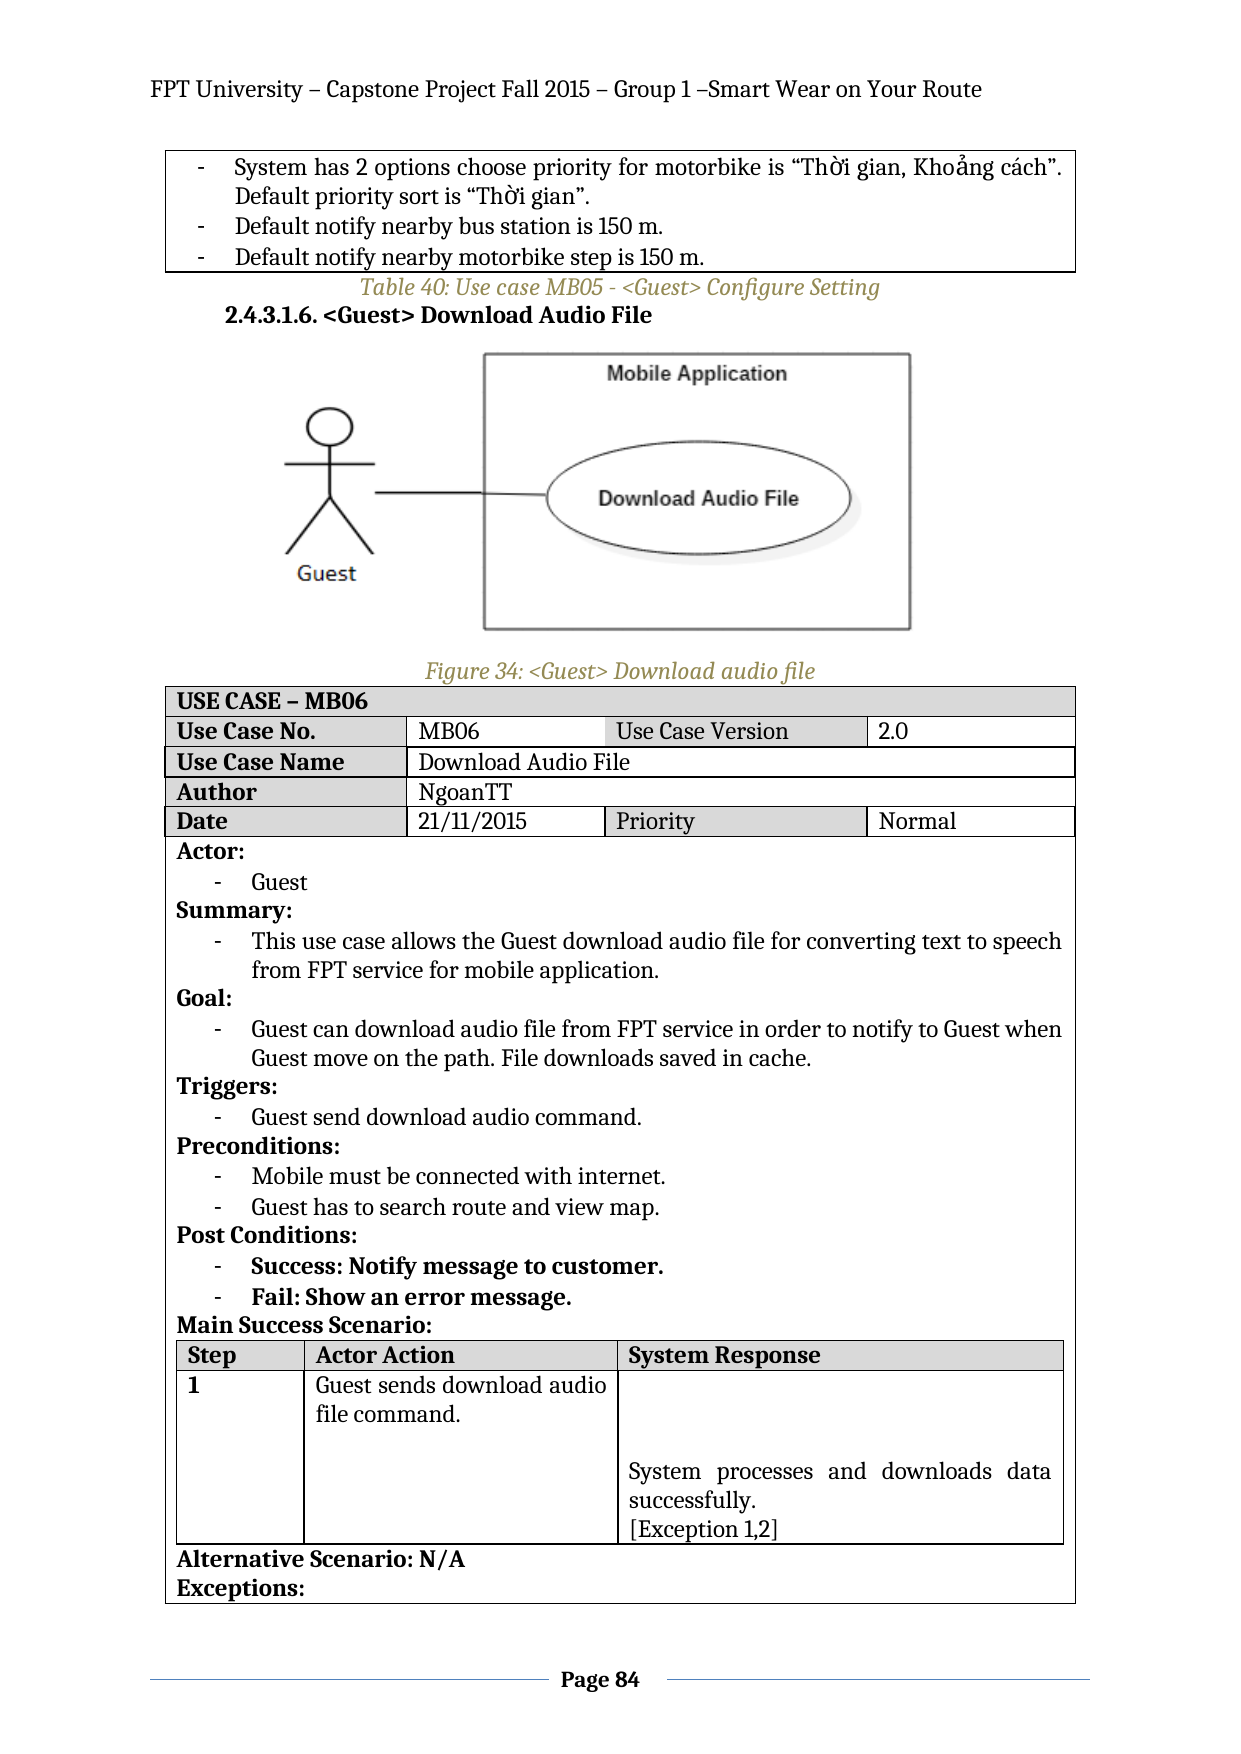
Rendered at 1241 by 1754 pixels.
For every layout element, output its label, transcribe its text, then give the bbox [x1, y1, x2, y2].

picture [150, 334, 1029, 653]
table_cell Use Case Version [605, 717, 867, 746]
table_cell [166, 151, 1075, 271]
table_cell Priority [606, 807, 866, 836]
table_cell Use Case No. [166, 717, 406, 746]
table_cell Normal [868, 807, 1074, 836]
table_cell Download Audio File [408, 748, 1074, 776]
table_cell MB06 [407, 717, 604, 746]
text Table 40: Use case MB05 - <Guest> Configure Setting [150, 272, 1090, 301]
table_header USE CASE – MB06 [166, 687, 1075, 716]
table_cell Use Case Name [166, 747, 406, 776]
subtitle <Guest> Download Audio File [225, 301, 1090, 330]
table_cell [166, 837, 1075, 1603]
table_cell 21/11/2015 [408, 807, 604, 836]
table_cell Author [166, 778, 406, 806]
table_cell Date [166, 807, 406, 836]
text Figure 34: <Guest> Download audio file [150, 657, 1090, 686]
table_cell 2.0 [868, 717, 1075, 746]
table_cell NgoanTT [407, 778, 1075, 806]
